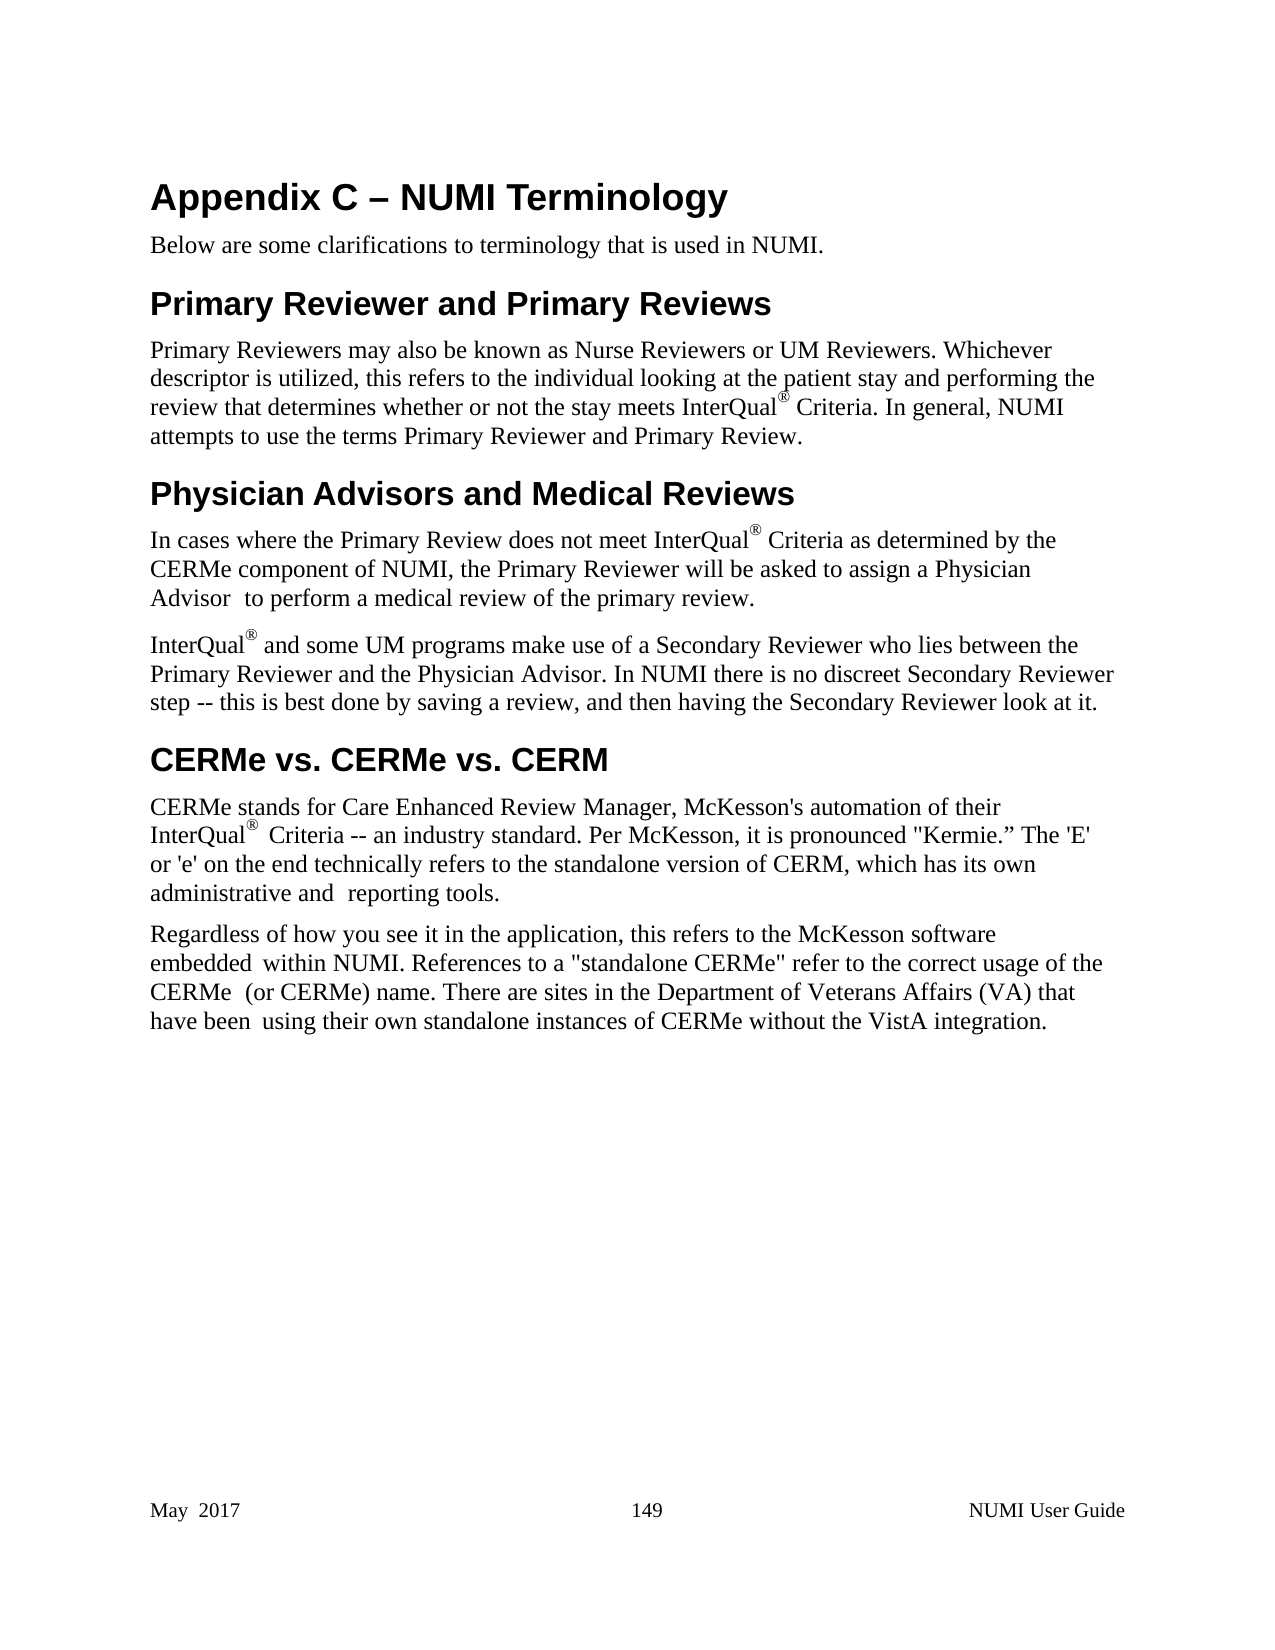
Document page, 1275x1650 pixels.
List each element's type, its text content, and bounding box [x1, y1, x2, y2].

text Primary Reviewers may also be known as Nurse Reviewers or UM Reviewers. Whichever descriptor is utilized, this refers to the individual looking at the patient stay and performing the review that determines whether or not the stay meets InterQual® Criteria. In general, NUMI attempts to use the terms Primary Reviewer and Primary Review. [150, 335, 1114, 450]
text CERMe stands for Care Enhanced Review Manager, McKesson's automation of their InterQual® Criteria -- an industry standard. Per McKesson, it is pronounced "Kermie.” The 'E' or 'e' on the end technically refers to the standalone version of CERM, which has its own administrative and reporting tools. [150, 792, 1114, 907]
text Below are some clarifications to terminology that is used in NUMI. [150, 231, 1125, 259]
subtitle Appendix C – NUMI Terminology [150, 175, 1125, 218]
subtitle Physician Advisors and Medical Reviews [150, 475, 1125, 513]
subtitle CERMe vs. CERMe vs. CERM [150, 741, 1125, 779]
subtitle Primary Reviewer and Primary Reviews [150, 284, 1125, 323]
text In cases where the Primary Review does not meet InterQual® Criteria as determined by the CERMe component of NUMI, the Primary Reviewer will be asked to assign a Physician Advisor to perform a medical review of the primary review. [150, 526, 1114, 612]
text InterQual® and some UM programs make use of a Secondary Reviewer who lies between the Primary Reviewer and the Physician Advisor. In NUMI there is no discreet Secondary Reviewer step -- this is best done by saving a review, and then having the Secondary Reviewer look at it. [150, 624, 1114, 716]
text Regardless of how you see it in the application, this refers to the McKesson software embedded within NUMI. References to a "standalone CERMe" refer to the correct usage of the CERMe (or CERMe) name. There are sites in the Department of Veterans Affairs (VA) that have been using their own standalone instances of CERMe without the VistA integration. [150, 919, 1104, 1034]
